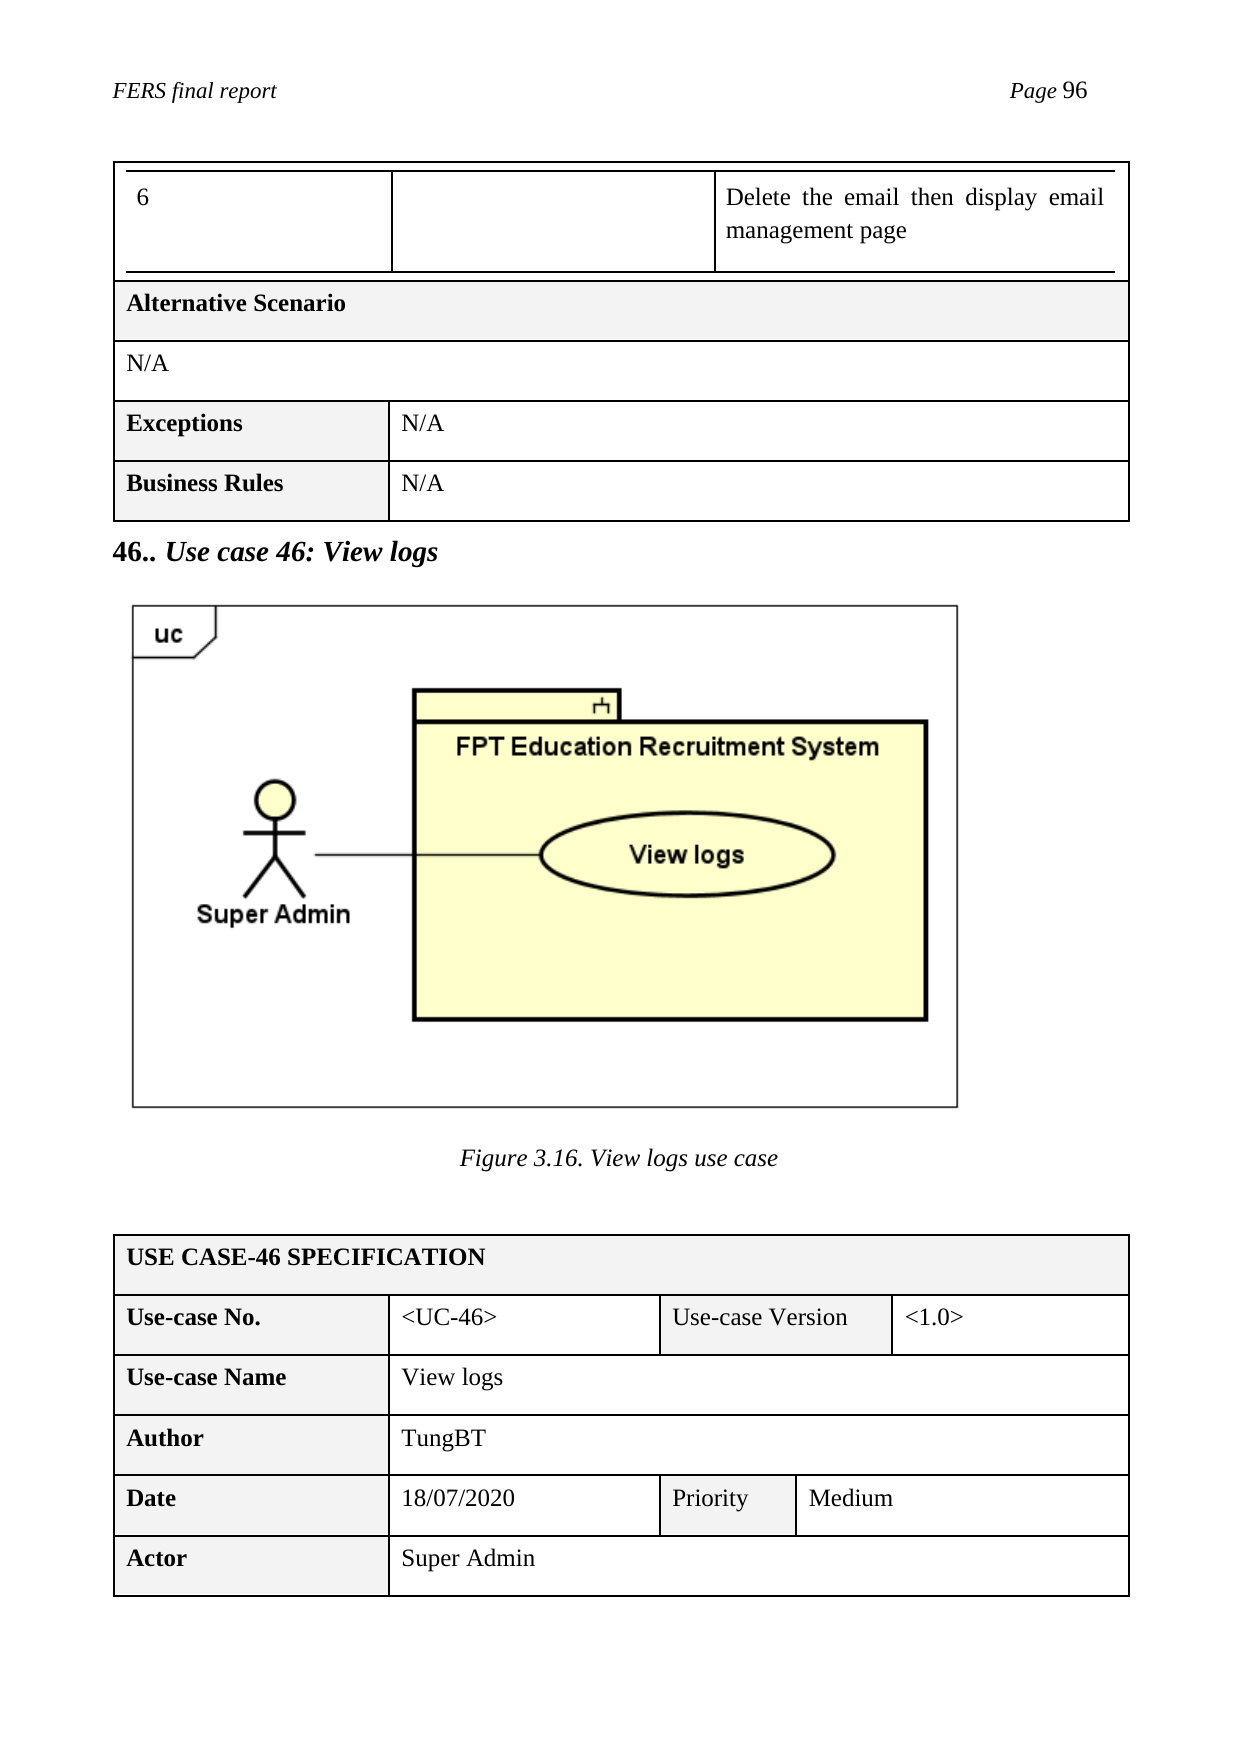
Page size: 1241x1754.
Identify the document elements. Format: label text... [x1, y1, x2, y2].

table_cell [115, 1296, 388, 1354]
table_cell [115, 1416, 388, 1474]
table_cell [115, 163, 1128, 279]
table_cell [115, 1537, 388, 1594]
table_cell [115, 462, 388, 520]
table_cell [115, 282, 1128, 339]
text Figure 3.16. View logs use case [112, 1143, 1128, 1172]
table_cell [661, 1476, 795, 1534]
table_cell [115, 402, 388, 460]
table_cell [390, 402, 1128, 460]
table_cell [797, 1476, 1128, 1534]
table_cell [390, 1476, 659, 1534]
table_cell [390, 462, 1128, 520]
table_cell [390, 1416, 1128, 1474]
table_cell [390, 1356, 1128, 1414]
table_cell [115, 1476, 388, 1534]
subtitle . Use case 46: View logs [112, 534, 1128, 568]
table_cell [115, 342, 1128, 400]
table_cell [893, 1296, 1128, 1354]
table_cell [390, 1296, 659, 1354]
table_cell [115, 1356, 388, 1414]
picture [112, 585, 977, 1127]
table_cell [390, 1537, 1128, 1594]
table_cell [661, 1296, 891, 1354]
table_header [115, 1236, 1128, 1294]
